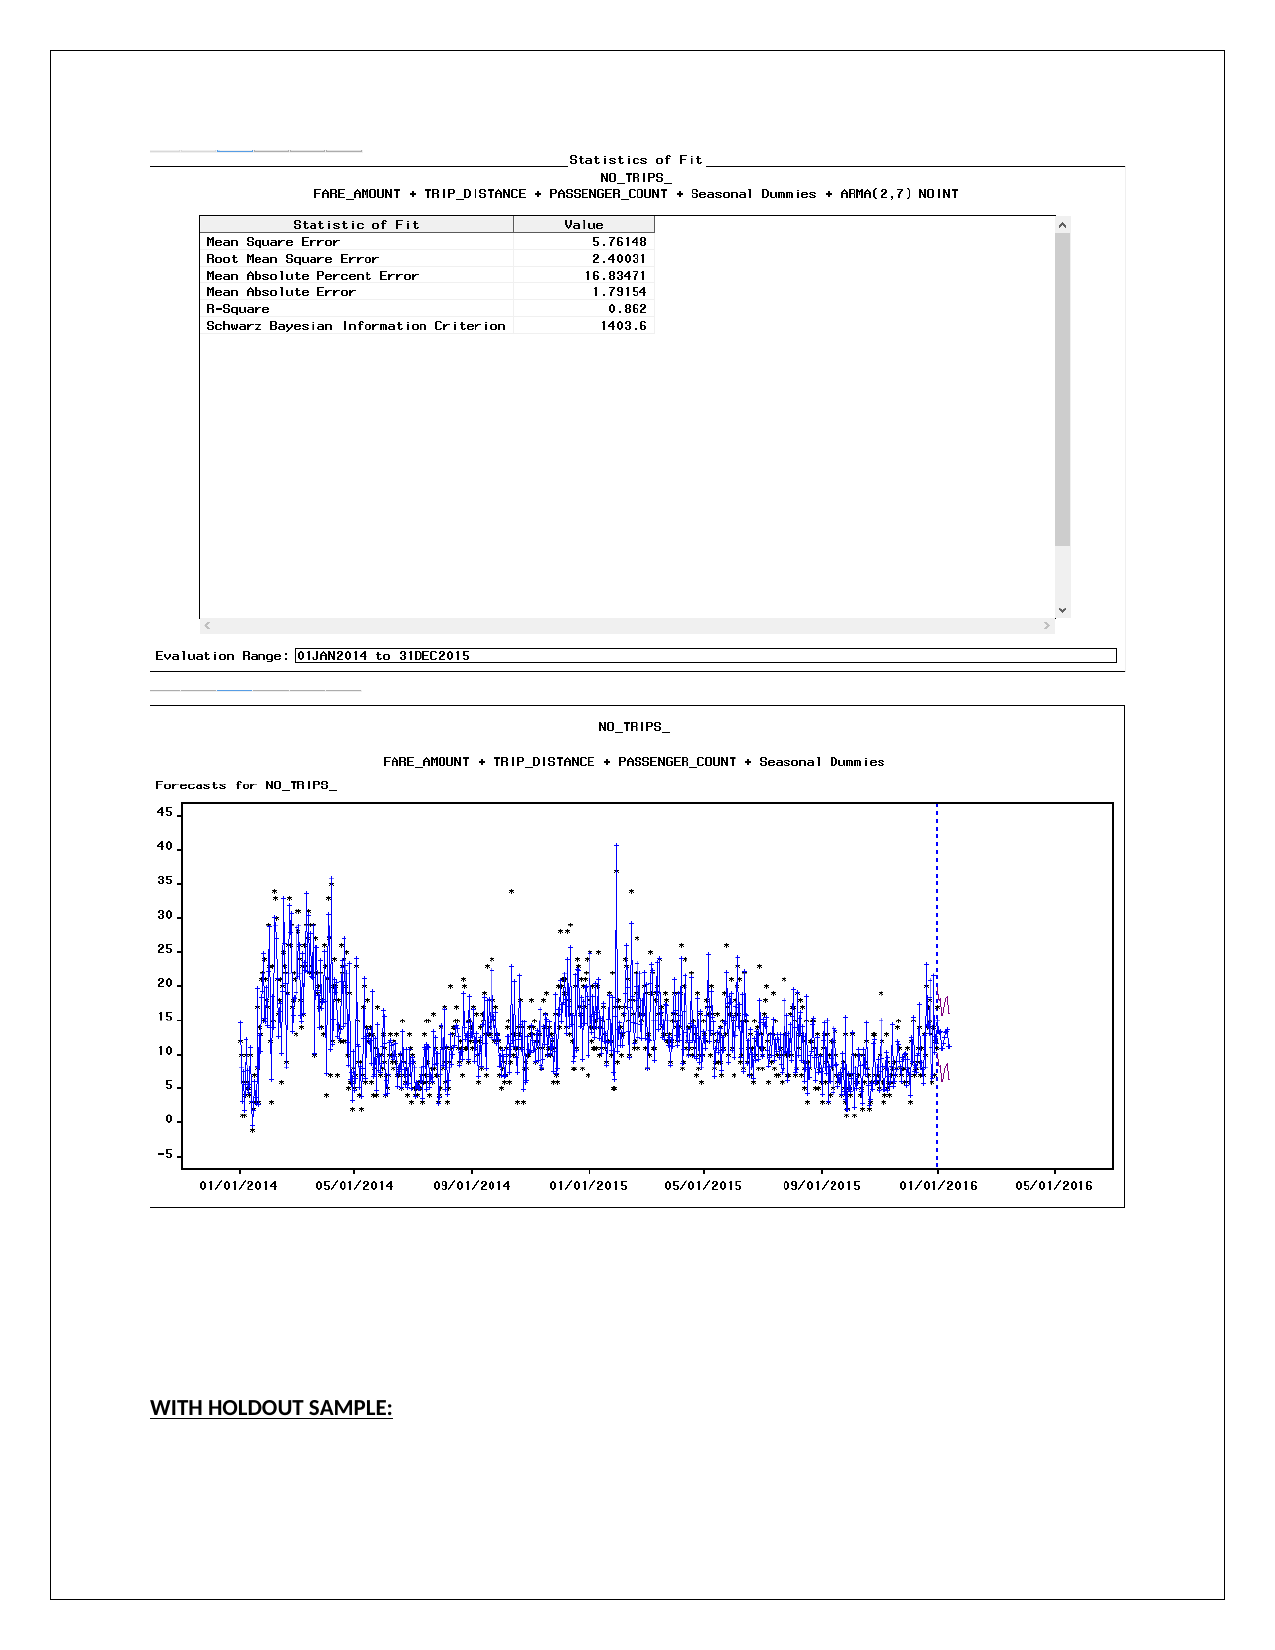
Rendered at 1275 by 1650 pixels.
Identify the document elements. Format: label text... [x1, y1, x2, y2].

picture [150, 690, 1125, 1209]
text WITH HOLDOUT SAMPLE: [150, 1393, 1125, 1422]
picture [150, 150, 1125, 674]
